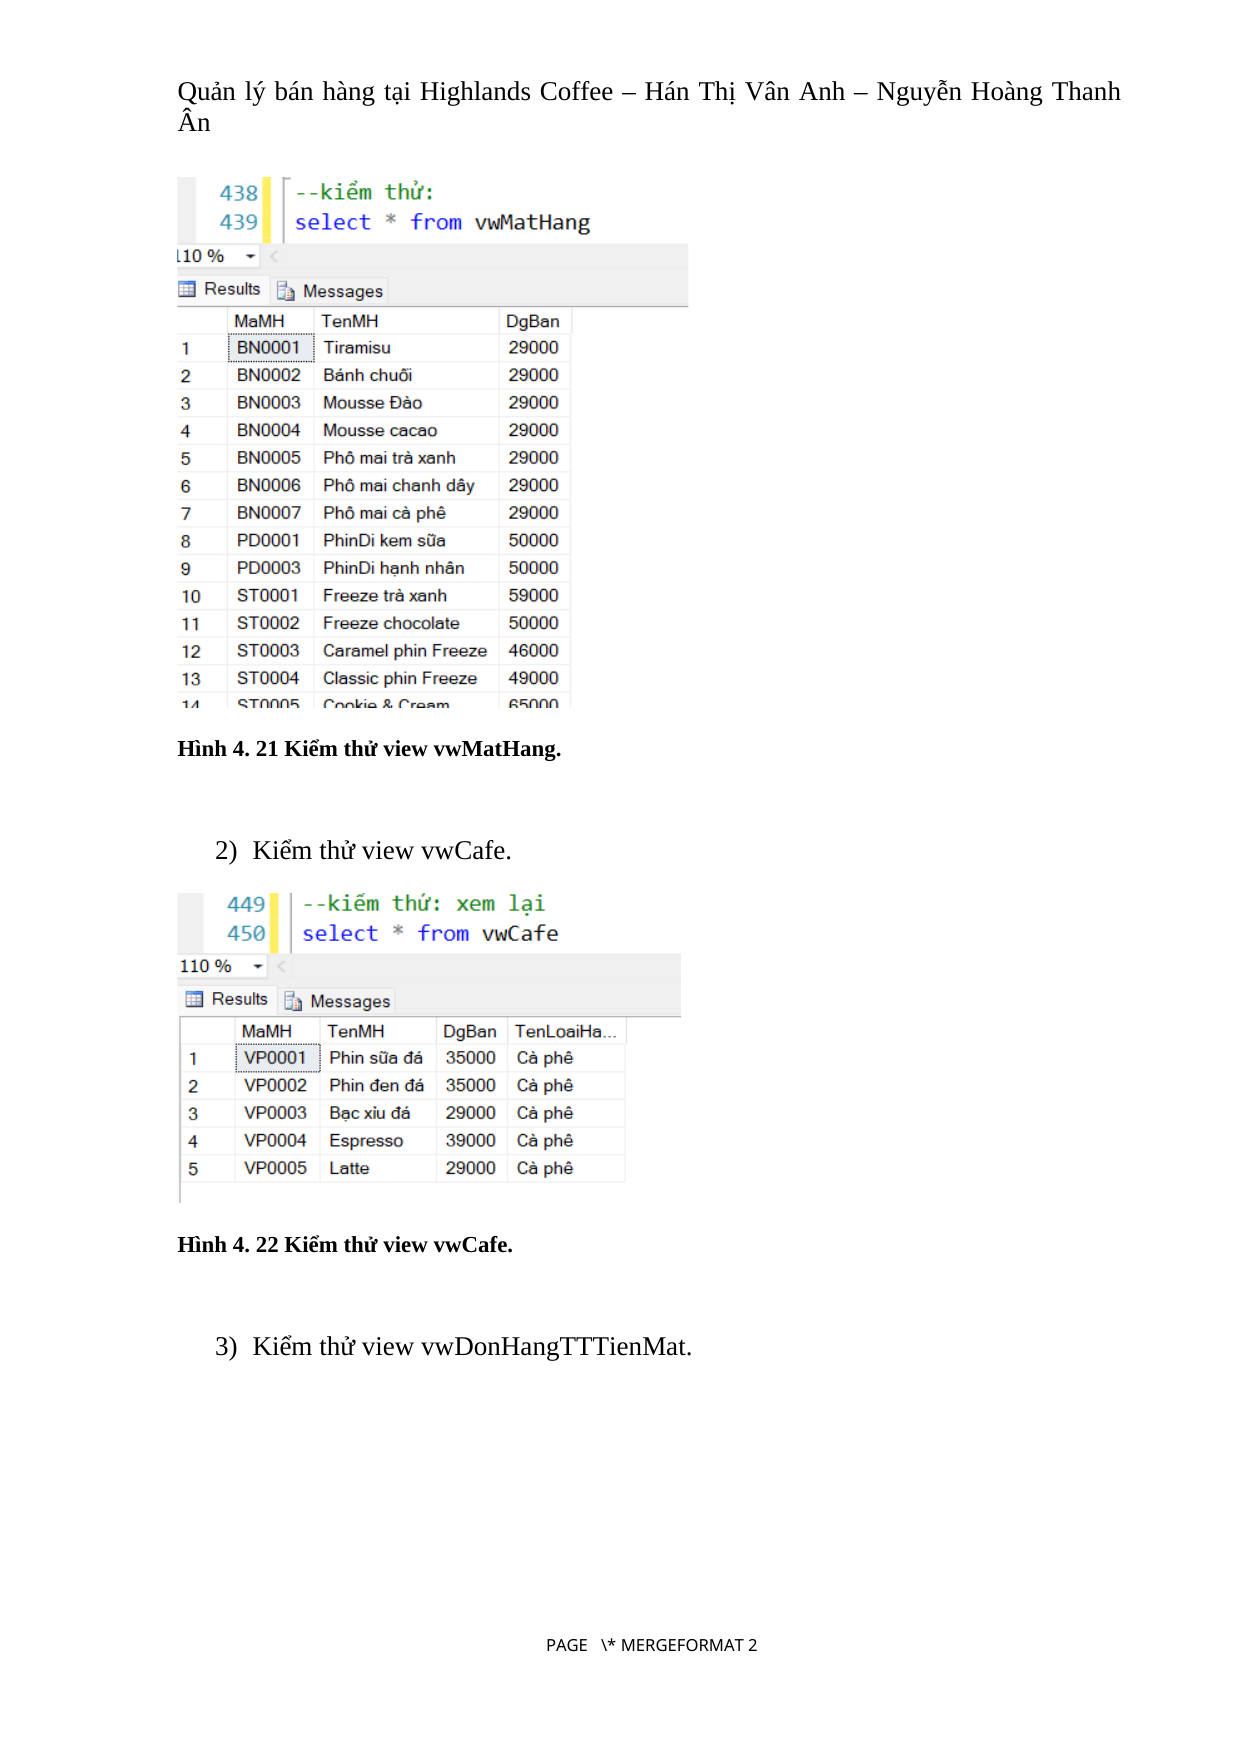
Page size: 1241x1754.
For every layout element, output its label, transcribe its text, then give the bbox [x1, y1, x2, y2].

list Kiểm thử view vwDonHangTTTienMat. [215, 1330, 1122, 1361]
text Hình 4. 22 Kiểm thử view vwCafe. [177, 1231, 1122, 1257]
list Kiểm thử view vwCafe. [215, 834, 1122, 865]
text Hình 4. 21 Kiểm thử view vwMatHang. [177, 735, 1122, 762]
picture [177, 893, 681, 1203]
picture [177, 177, 689, 708]
